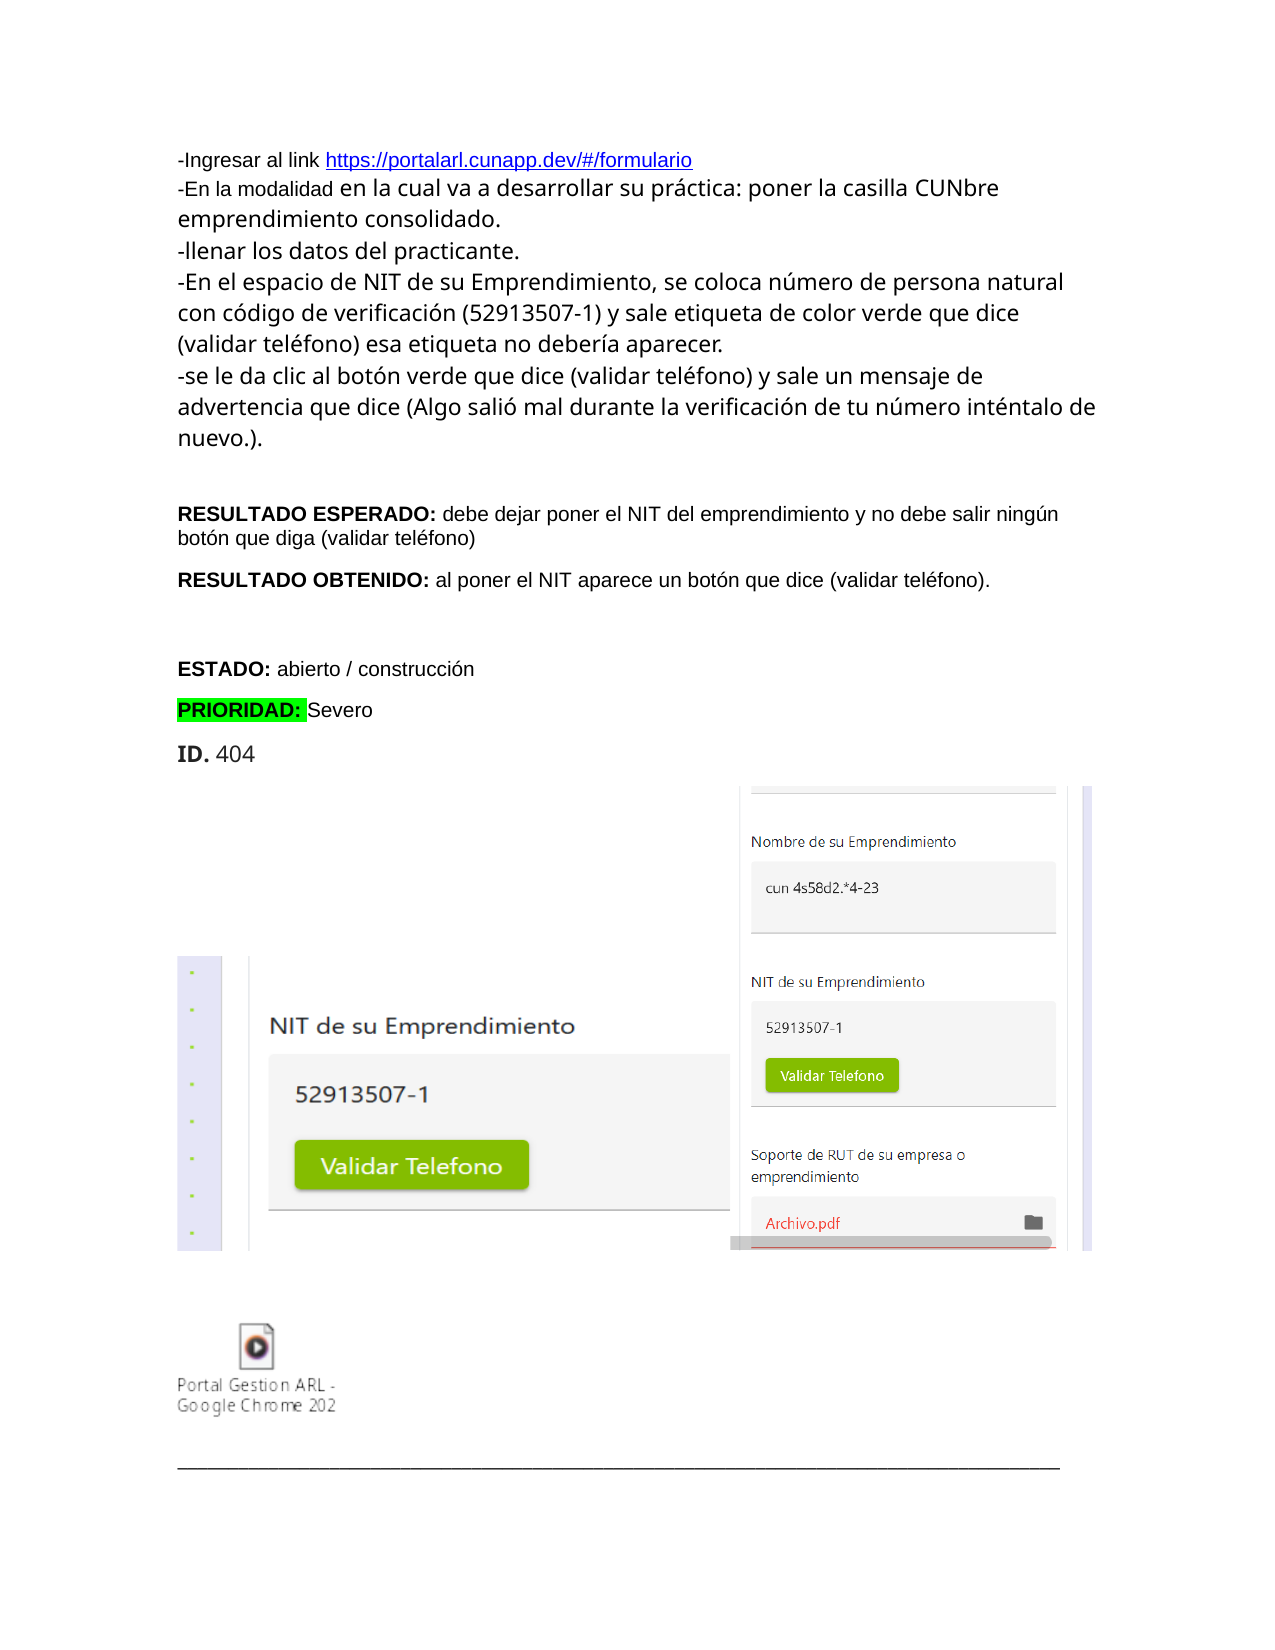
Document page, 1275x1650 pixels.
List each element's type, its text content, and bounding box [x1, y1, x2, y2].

picture [177, 786, 1092, 1251]
text _______________________________________________________________________________________ [177, 1442, 1098, 1473]
text -Ingresar al link https://portalarl.cunapp.dev/#/formulario -En la modalidad en la cual va a desarrollar su práctica: poner la casilla CUNbre emprendimiento consolidado. -llenar los datos del practicante. -En el espacio de NIT de su Emprendimiento, se coloca número de persona natural con código de verificación (52913507-1) y sale etiqueta de color verde que dice (validar teléfono) esa etiqueta no debería aparecer. -se le da clic al botón verde que dice (validar teléfono) y sale un mensaje de advertencia que dice (Algo salió mal durante la verificación de tu número inténtalo de nuevo.). [177, 148, 1098, 484]
text RESULTADO ESPERADO: debe dejar poner el NIT del emprendimiento y no debe salir ningún botón que diga (validar teléfono) [177, 501, 1098, 550]
text PRIORIDAD: Severo [177, 697, 1098, 722]
text RESULTADO OBTENIDO: al poner el NIT aparece un botón que dice (validar teléfono). [177, 567, 1098, 591]
text ESTADO: abierto / construcción [177, 656, 1098, 680]
text ID. 404 [177, 738, 1098, 769]
